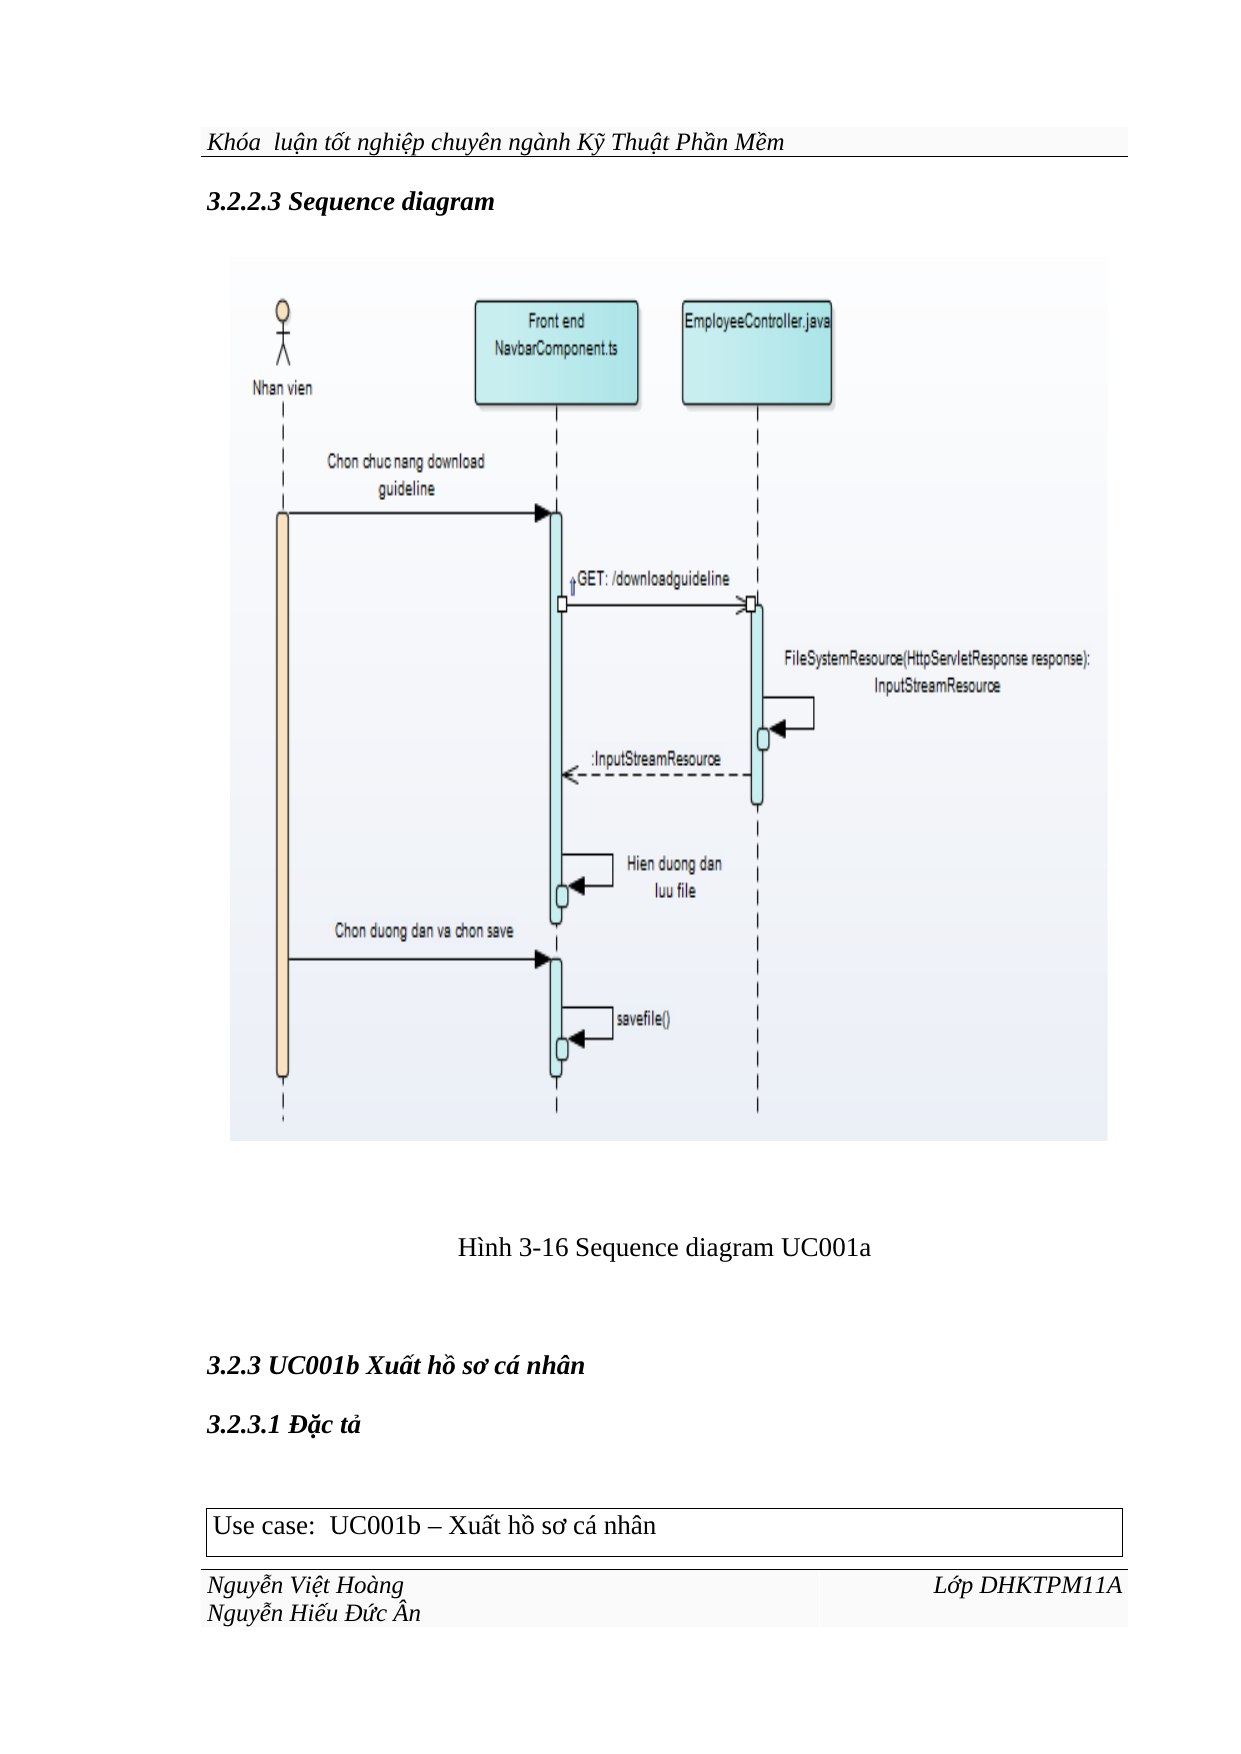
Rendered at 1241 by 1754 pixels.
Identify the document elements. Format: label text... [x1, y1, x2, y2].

picture [229, 257, 1108, 1141]
subtitle UC001b Xuất hồ sơ cá nhân [207, 1349, 1122, 1380]
subtitle Sequence diagram [207, 185, 1122, 216]
table_header Use case: UC001b – Xuất hồ sơ cá nhân [207, 1509, 1122, 1556]
subtitle Đặc tả [207, 1408, 1122, 1439]
